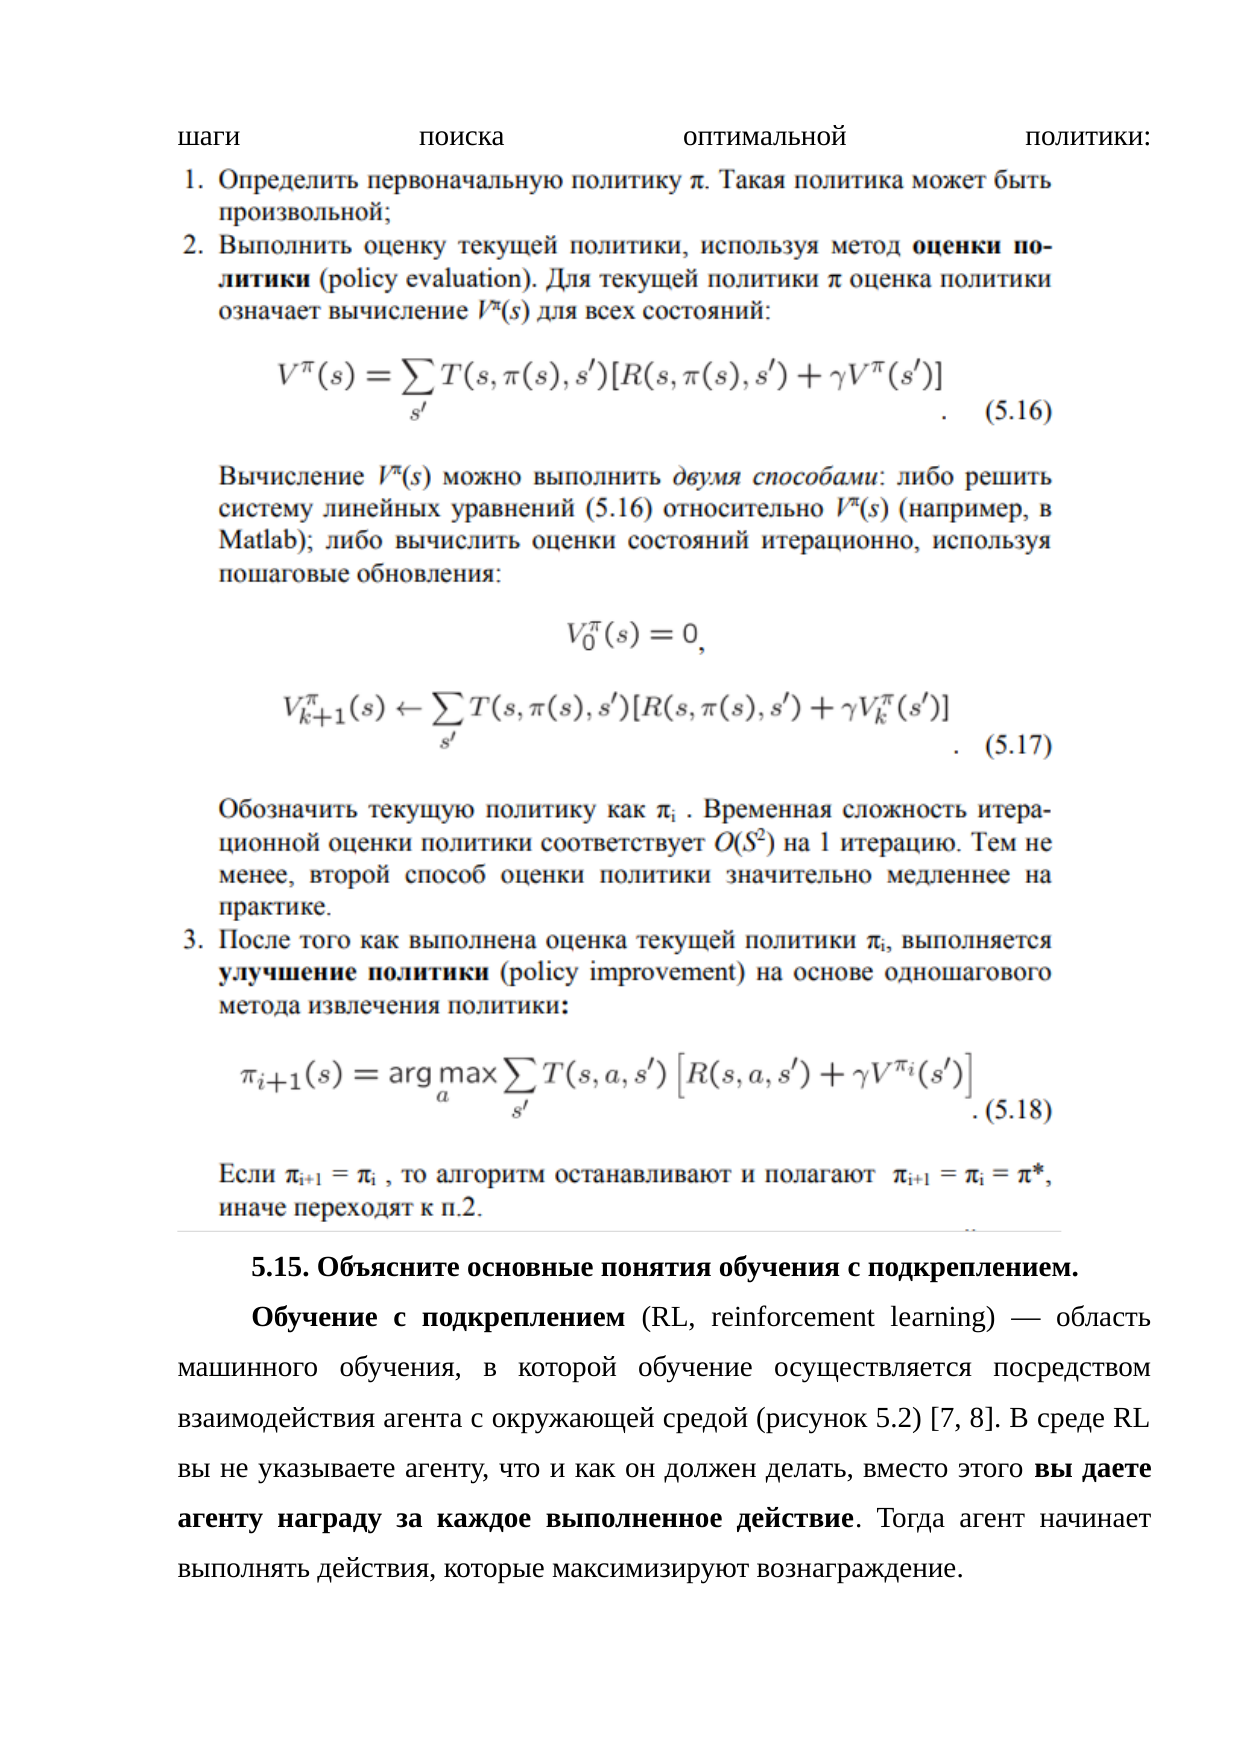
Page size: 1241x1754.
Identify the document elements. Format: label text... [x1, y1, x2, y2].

text 5.15. Объясните основные понятия обучения с подкреплением. [177, 1249, 1152, 1282]
picture [177, 168, 1062, 1232]
text Обучение с подкреплением (RL, reinforcement learning) — область машинного обучения, в которой обучение осуществляется посредством взаимодействия агента с окружающей средой (рисунок 5.2) [7, 8]. В среде RL вы не указываете агенту, что и как он должен делать, вместо этого вы даете агенту награду за каждое выполненное действие. Тогда агент начинает выполнять действия, которые максимизируют вознаграждение. [177, 1299, 1152, 1584]
